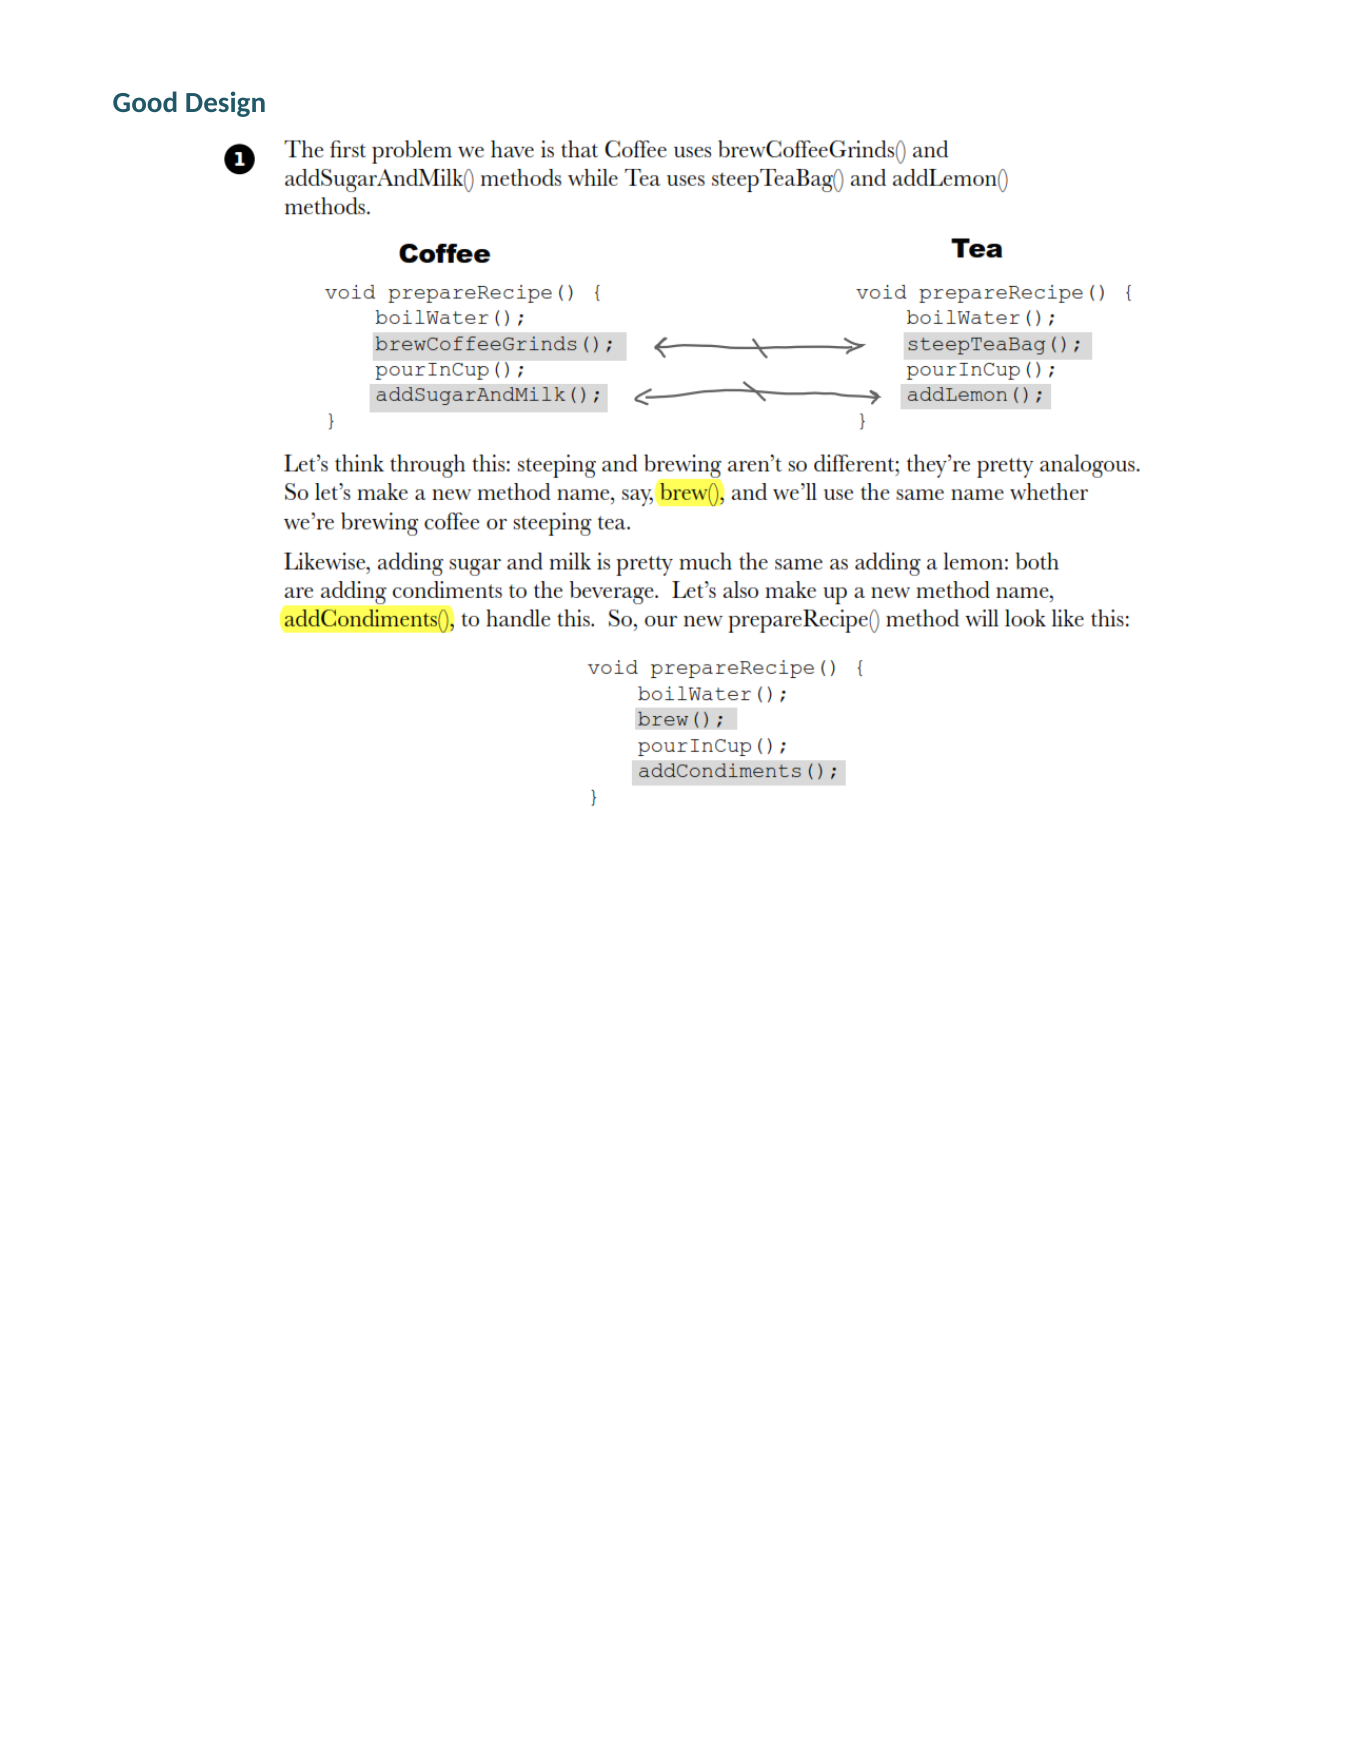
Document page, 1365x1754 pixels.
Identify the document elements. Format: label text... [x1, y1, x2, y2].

subtitle Good Design [112, 84, 1252, 119]
